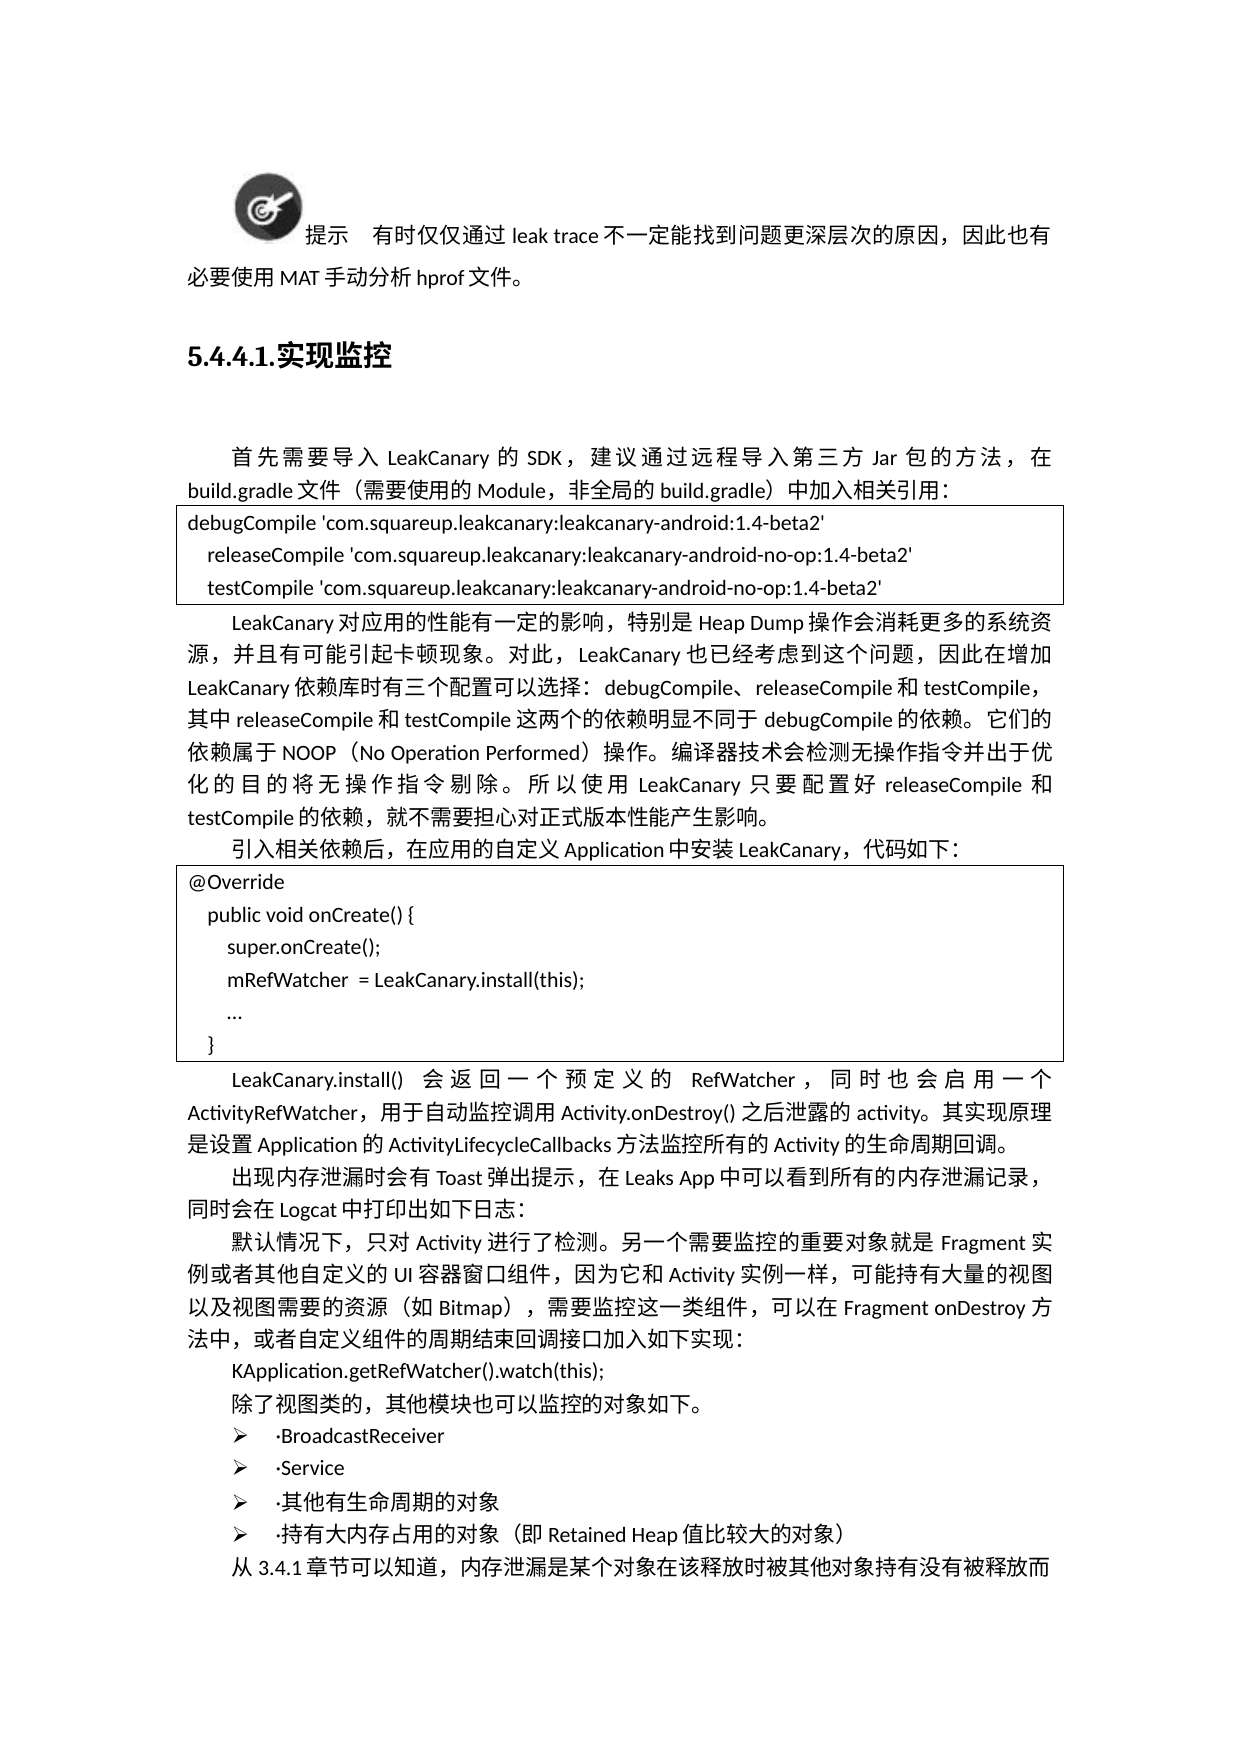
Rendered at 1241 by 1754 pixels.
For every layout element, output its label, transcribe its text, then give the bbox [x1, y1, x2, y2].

text 默认情况下，只对Activity进行了检测。另一个需要监控的重要对象就是Fragment实例或者其他自定义的UI容器窗口组件，因为它和Activity实例一样，可能持有大量的视图以及视图需要的资源（如Bitmap），需要监控这一类组件，可以在Fragment onDestroy方法中，或者自定义组件的周期结束回调接口加入如下实现： [187, 1224, 1053, 1354]
text LeakCanary.install() 会返回一个预定义的 RefWatcher，同时也会启用一个 ActivityRefWatcher，用于自动监控调用Activity.onDestroy() 之后泄露的 activity。其实现原理是设置Application的ActivityLifecycleCallbacks方法监控所有的Activity的生命周期回调。 [187, 1062, 1053, 1159]
picture [231, 171, 306, 244]
text 引入相关依赖后，在应用的自定义Application中安装LeakCanary，代码如下： [187, 832, 1053, 864]
list ·BroadcastReceiver [232, 1419, 1053, 1452]
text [187, 1549, 1053, 1582]
text 提示 有时仅仅通过leak trace不一定能找到问题更深层次的原因，因此也有必要使用MAT手动分析hprof文件。 [187, 162, 1053, 292]
list ·Service [232, 1452, 1053, 1484]
subtitle 实现监控 [187, 321, 1053, 386]
list ·其他有生命周期的对象 [232, 1484, 1053, 1517]
text KApplication.getRefWatcher().watch(this); [187, 1354, 1053, 1387]
text LeakCanary对应用的性能有一定的影响，特别是Heap Dump操作会消耗更多的系统资源，并且有可能引起卡顿现象。对此，LeakCanary也已经考虑到这个问题，因此在增加LeakCanary依赖库时有三个配置可以选择：debugCompile、releaseCompile和testCompile，其中releaseCompile和testCompile这两个的依赖明显不同于debugCompile的依赖。它们的依赖属于NOOP（No Operation Performed）操作。编译器技术会检测无操作指令并出于优化的目的将无操作指令剔除。所以使用LeakCanary只要配置好releaseCompile和testCompile的依赖，就不需要担心对正式版本性能产生影响。 [187, 605, 1053, 832]
text 除了视图类的，其他模块也可以监控的对象如下。 [187, 1387, 1053, 1419]
text 首先需要导入LeakCanary的SDK，建议通过远程导入第三方Jar包的方法，在build.gradle文件（需要使用的Module，非全局的build.gradle）中加入相关引用： [187, 440, 1053, 505]
text 出现内存泄漏时会有Toast弹出提示，在Leaks App中可以看到所有的内存泄漏记录，同时会在Logcat中打印出如下日志： [187, 1159, 1053, 1224]
table_header @Override public void onCreate() { super.onCreate(); mRefWatcher = LeakCanary.install(this); … } [177, 866, 1063, 1061]
list ·持有大内存占用的对象（即Retained Heap值比较大的对象） [232, 1517, 1053, 1549]
table_header debugCompile 'com.squareup.leakcanary:leakcanary-android:1.4-beta2' releaseCompile 'com.squareup.leakcanary:leakcanary-android-no-op:1.4-beta2' testCompile 'com.squareup.leakcanary:leakcanary-android-no-op:1.4-beta2' [177, 506, 1063, 603]
